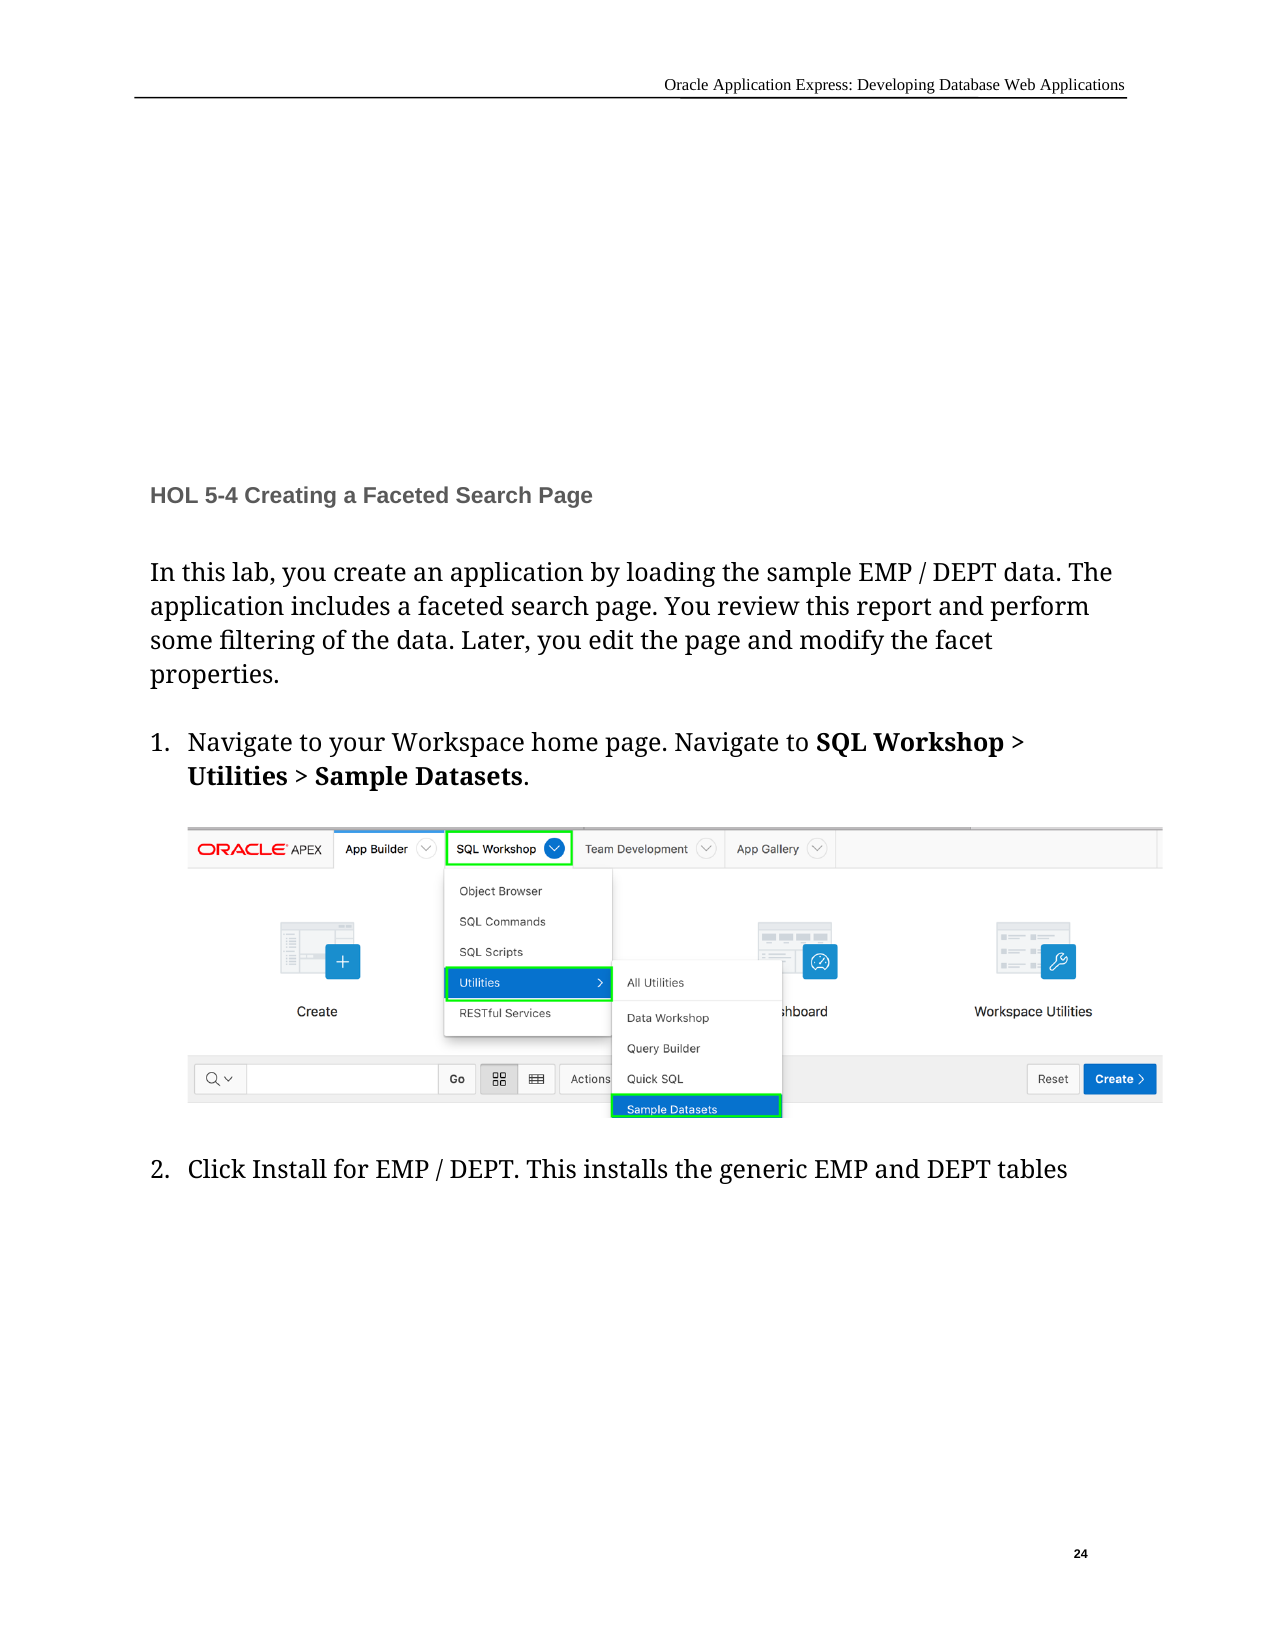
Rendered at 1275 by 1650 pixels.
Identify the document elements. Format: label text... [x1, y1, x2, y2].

text In this lab, you create an application by loading the sample EMP / DEPT data. The application includes a faceted search page. You review this report and perform some filtering of the data. Later, you edit the page and modify the facet properties. [150, 520, 1125, 725]
picture [187, 827, 1163, 1118]
subtitle HOL 5-4 Creating a Faceted Search Page [150, 482, 1125, 508]
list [150, 1152, 1125, 1220]
